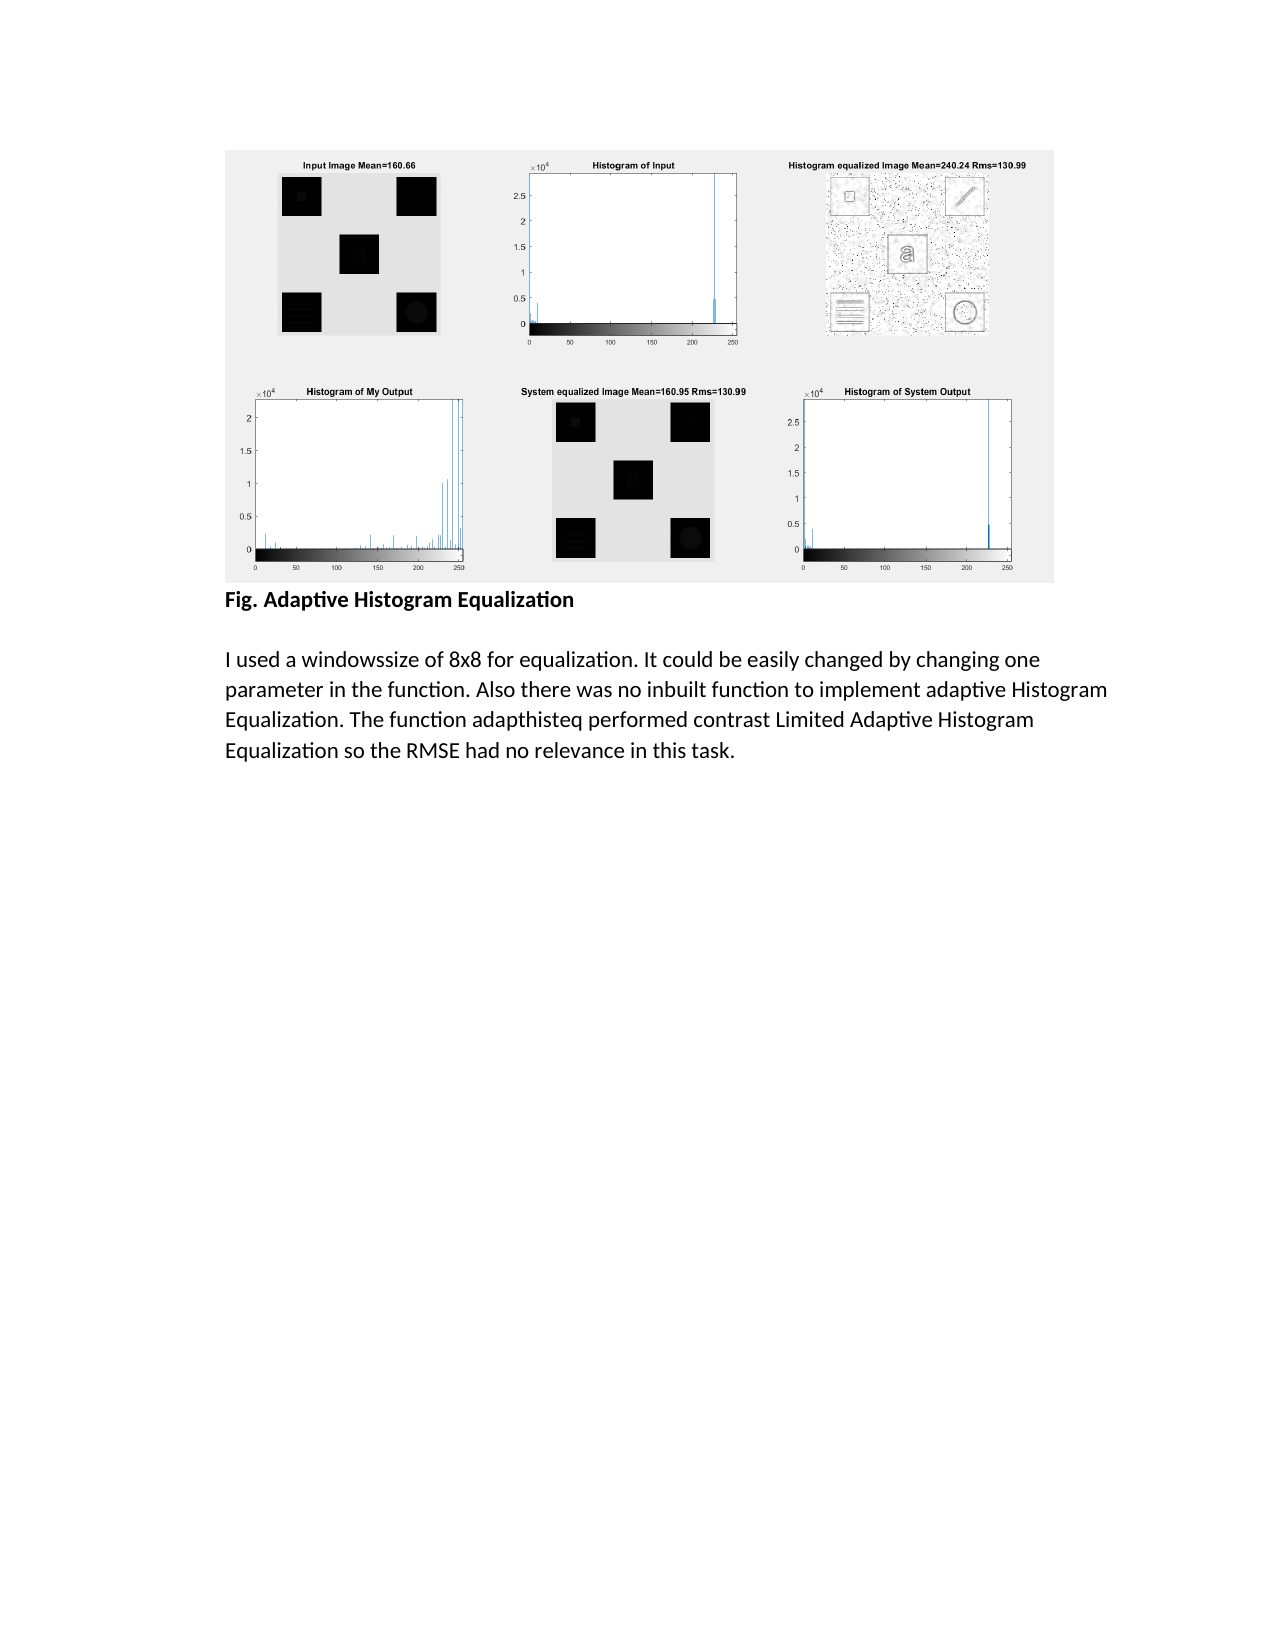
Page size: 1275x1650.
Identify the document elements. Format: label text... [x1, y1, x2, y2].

list I used a windowssize of 8x8 for equalization. It could be easily changed by changing one parameter in the function. Also there was no inbuilt function to implement adaptive Histogram Equalization. The function adapthisteq performed contrast Limited Adaptive Histogram Equalization so the RMSE had no relevance in this task. [225, 645, 1125, 764]
picture [225, 150, 1054, 583]
list Fig. Adaptive Histogram Equalization [225, 585, 1125, 613]
